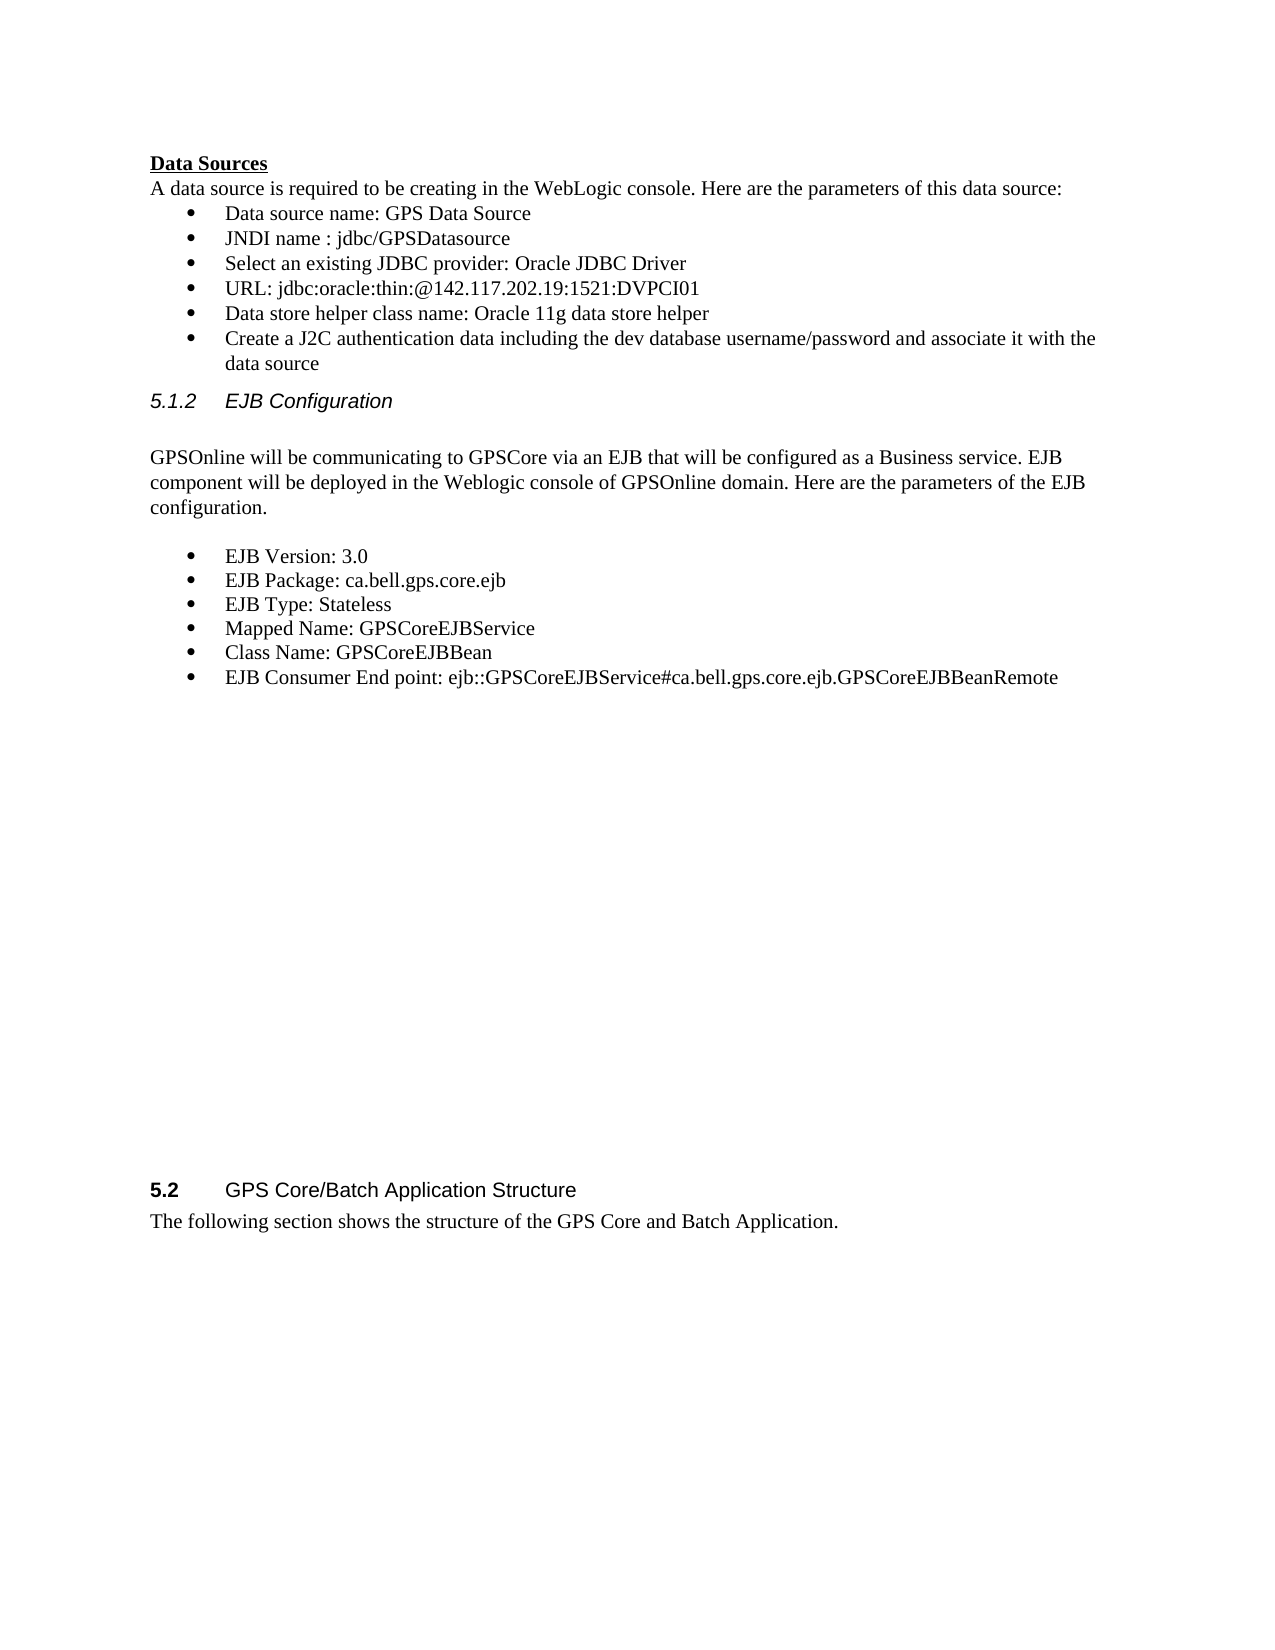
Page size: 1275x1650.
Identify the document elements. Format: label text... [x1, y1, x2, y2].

list JNDI name : jdbc/GPSDatasource [187, 225, 1125, 250]
list Create a J2C authentication data including the dev database username/password and associate it with the data source [187, 325, 1125, 375]
list EJB Version: 3.0 [187, 544, 1125, 568]
list Select an existing JDBC provider: Oracle JDBC Driver [187, 250, 1125, 275]
list EJB Type: Stateless [187, 592, 1125, 616]
text Data Sources [150, 150, 1125, 175]
list URL: jdbc:oracle:thin:@142.117.202.19:1521:DVPCI01 [187, 275, 1125, 300]
subtitle EJB Configuration [150, 387, 1125, 412]
text A data source is required to be creating in the WebLogic console. Here are the parameters of this data source: [150, 175, 1125, 200]
list Data source name: GPS Data Source [187, 200, 1125, 225]
text The following section shows the structure of the GPS Core and Batch Application. [150, 1208, 1125, 1233]
subtitle GPS Core/Batch Application Structure [150, 1177, 1125, 1202]
list EJB Package: ca.bell.gps.core.ejb [187, 568, 1125, 592]
list Mapped Name: GPSCoreEJBService [187, 616, 1125, 640]
list EJB Consumer End point: ejb::GPSCoreEJBService#ca.bell.gps.core.ejb.GPSCoreEJBBeanRemote [187, 664, 1125, 689]
text GPSOnline will be communicating to GPSCore via an EJB that will be configured as a Business service. EJB component will be deployed in the Weblogic console of GPSOnline domain. Here are the parameters of the EJB configuration. [150, 444, 1125, 519]
list Class Name: GPSCoreEJBBean [187, 640, 1125, 664]
list Data store helper class name: Oracle 11g data store helper [187, 300, 1125, 325]
